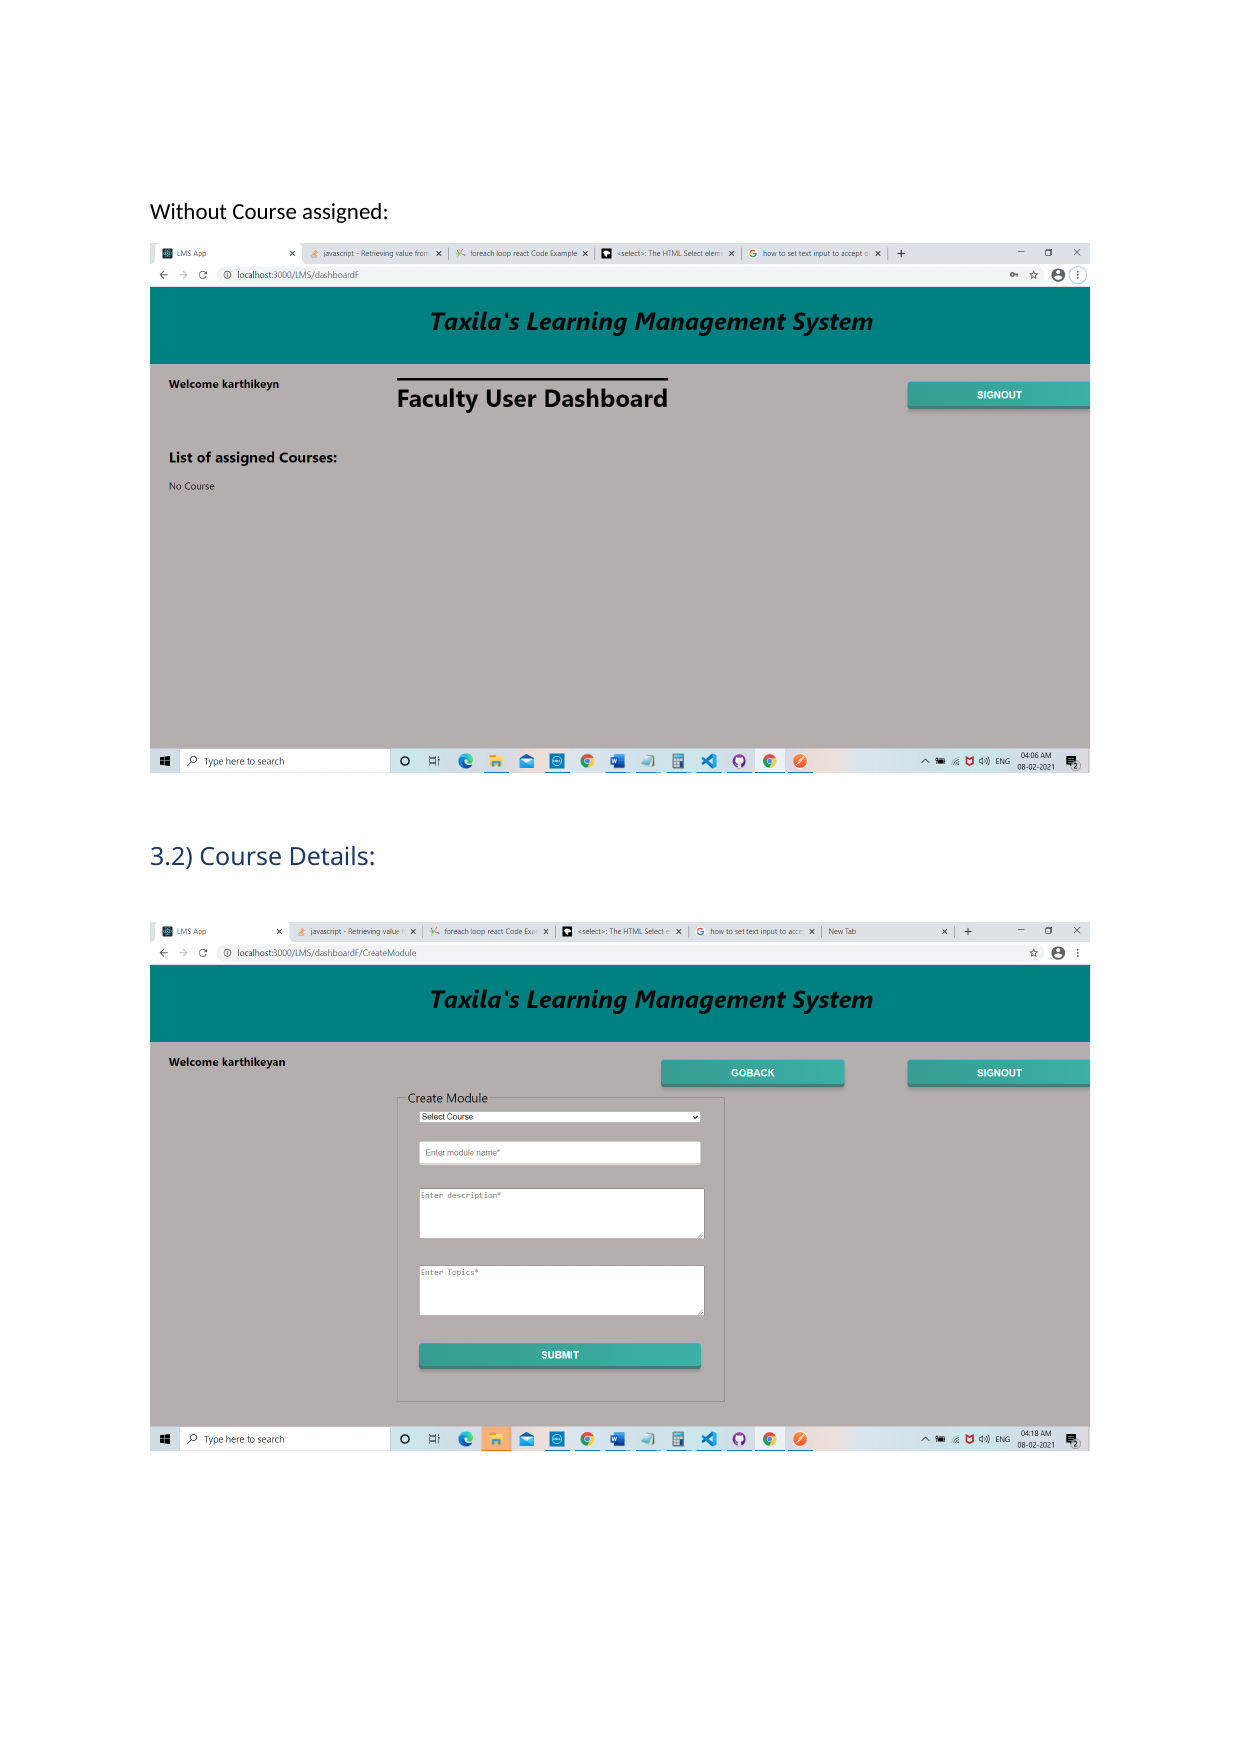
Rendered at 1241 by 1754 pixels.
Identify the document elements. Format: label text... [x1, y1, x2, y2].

text Without Course assigned: [150, 197, 1090, 225]
picture [150, 922, 1091, 1451]
subtitle 3.2) Course Details: [150, 838, 1090, 872]
picture [150, 243, 1091, 773]
